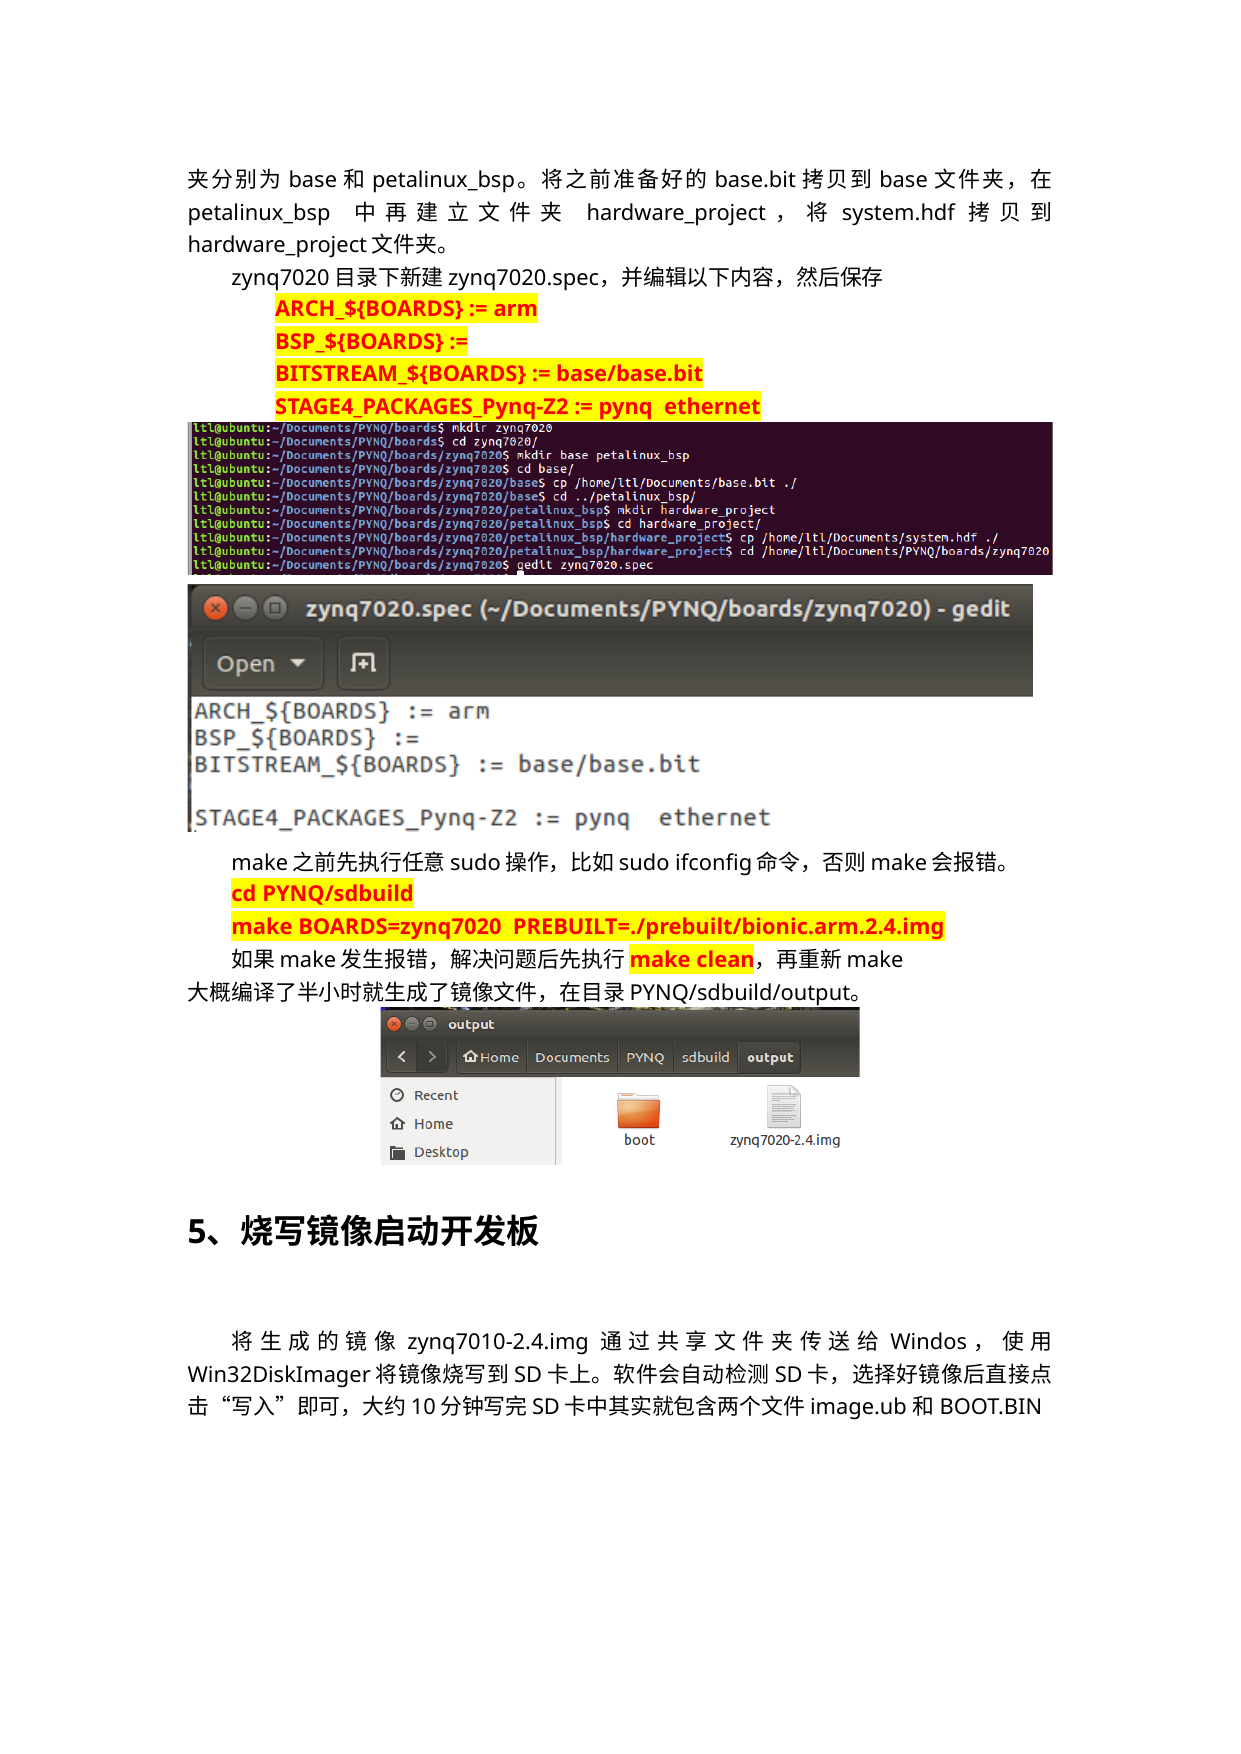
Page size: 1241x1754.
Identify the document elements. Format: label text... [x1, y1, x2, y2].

text 将生成的镜像zynq7010-2.4.img通过共享文件夹传送给Windos，使用Win32DiskImager将镜像烧写到SD卡上。软件会自动检测SD卡，选择好镜像后直接点击“写入”即可，大约10分钟写完SD卡中其实就包含两个文件 image.ub 和 BOOT.BIN [187, 1324, 1053, 1421]
text make之前先执行任意sudo操作，比如sudo ifconfig命令，否则make会报错。 [187, 844, 1053, 877]
text 如果make发生报错，解决问题后先执行make clean，再重新make [187, 942, 1053, 974]
picture [187, 422, 1053, 575]
text STAGE4_PACKAGES_Pynq-Z2 := pynq ethernet [275, 389, 1053, 422]
text zynq7020目录下新建zynq7020.spec，并编辑以下内容，然后保存 [187, 259, 1053, 292]
text BSP_${BOARDS} := [275, 324, 1053, 357]
subtitle 5、烧写镜像启动开发板 [187, 1197, 1053, 1262]
text 大概编译了半小时就生成了镜像文件，在目录PYNQ/sdbuild/output。 [187, 974, 1053, 1007]
picture [187, 584, 1033, 832]
text BITSTREAM_${BOARDS} := base/base.bit [275, 357, 1053, 389]
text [187, 162, 1053, 259]
picture [380, 1007, 860, 1165]
text ARCH_${BOARDS} := arm [275, 292, 1053, 324]
text make BOARDS=zynq7020 PREBUILT=./prebuilt/bionic.arm.2.4.img [231, 909, 1053, 942]
text cd PYNQ/sdbuild [231, 877, 1053, 909]
